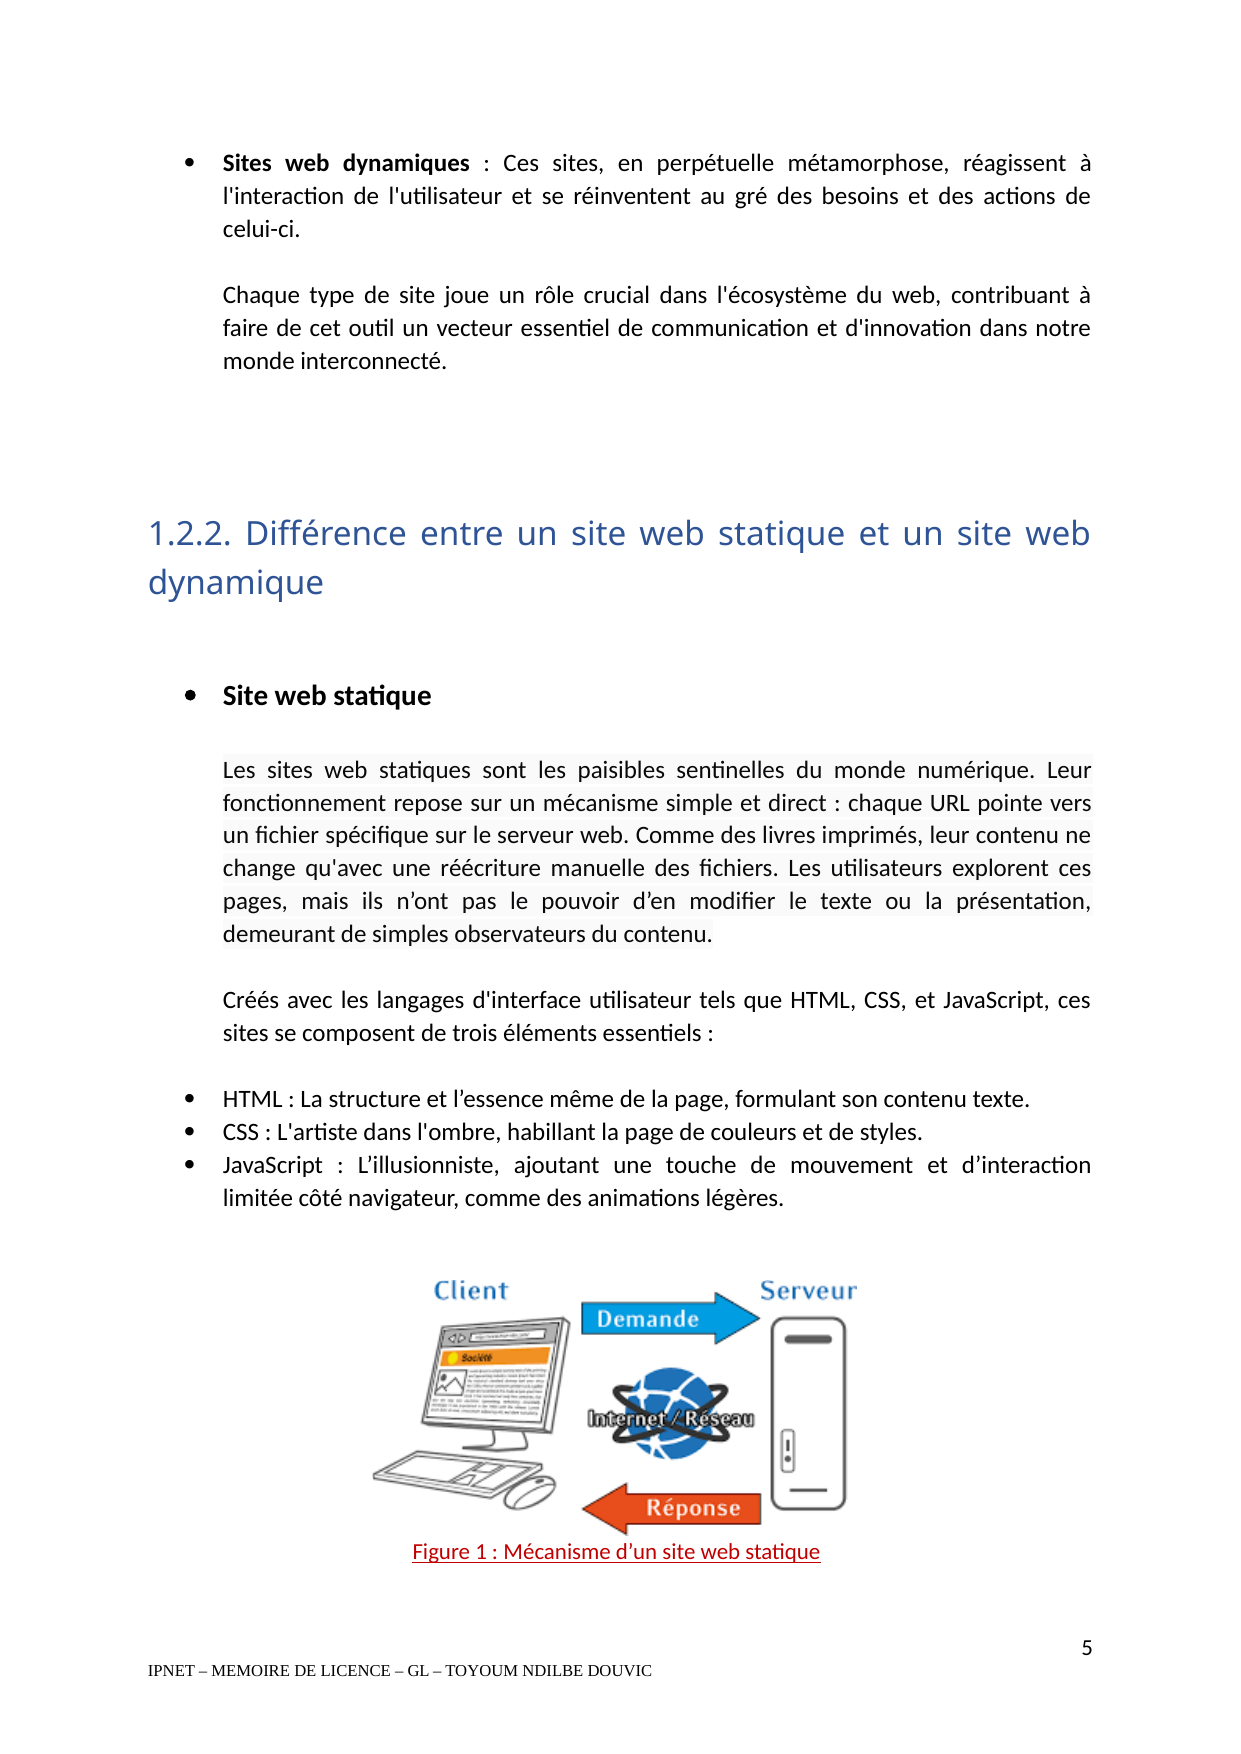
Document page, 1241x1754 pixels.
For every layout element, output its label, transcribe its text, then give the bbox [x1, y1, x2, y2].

list Les sites web statiques sont les paisibles sentinelles du monde numérique. Leur fonctionnement repose sur un mécanisme simple et direct : chaque URL pointe vers un fichier spécifique sur le serveur web. Comme des livres imprimés, leur contenu ne change qu'avec une réécriture manuelle des fichiers. Les utilisateurs explorent ces pages, mais ils n’ont pas le pouvoir d’en modifier le texte ou la présentation, demeurant de simples observateurs du contenu. [223, 916, 1093, 949]
list Sites web dynamiques : Ces sites, en perpétuelle métamorphose, réagissent à l'interaction de l'utilisateur et se réinventent au gré des besoins et des actions de celui-ci. [185, 148, 1093, 244]
subtitle 1.2.2. Différence entre un site web statique et un site web dynamique [148, 510, 1093, 604]
list Créés avec les langages d'interface utilisateur tels que HTML, CSS, et JavaScript, ces sites se composent de trois éléments essentiels : [223, 984, 1093, 1048]
list Figure 1 : Mécanisme d’un site web statique [298, 1537, 1093, 1565]
list CSS : L'artiste dans l'ombre, habillant la page de couleurs et de styles. [185, 1116, 1093, 1146]
list JavaScript : L’illusionniste, ajoutant une touche de mouvement et d’interaction limitée côté navigateur, comme des animations légères. [185, 1149, 1093, 1212]
list HTML : La structure et l’essence même de la page, formulant son contenu texte. [185, 1083, 1093, 1113]
list Chaque type de site joue un rôle crucial dans l'écosystème du web, contribuant à faire de cet outil un vecteur essentiel de communication et d'innovation dans notre monde interconnecté. [223, 279, 1093, 376]
list Site web statique [185, 677, 1093, 713]
picture [372, 1280, 857, 1536]
